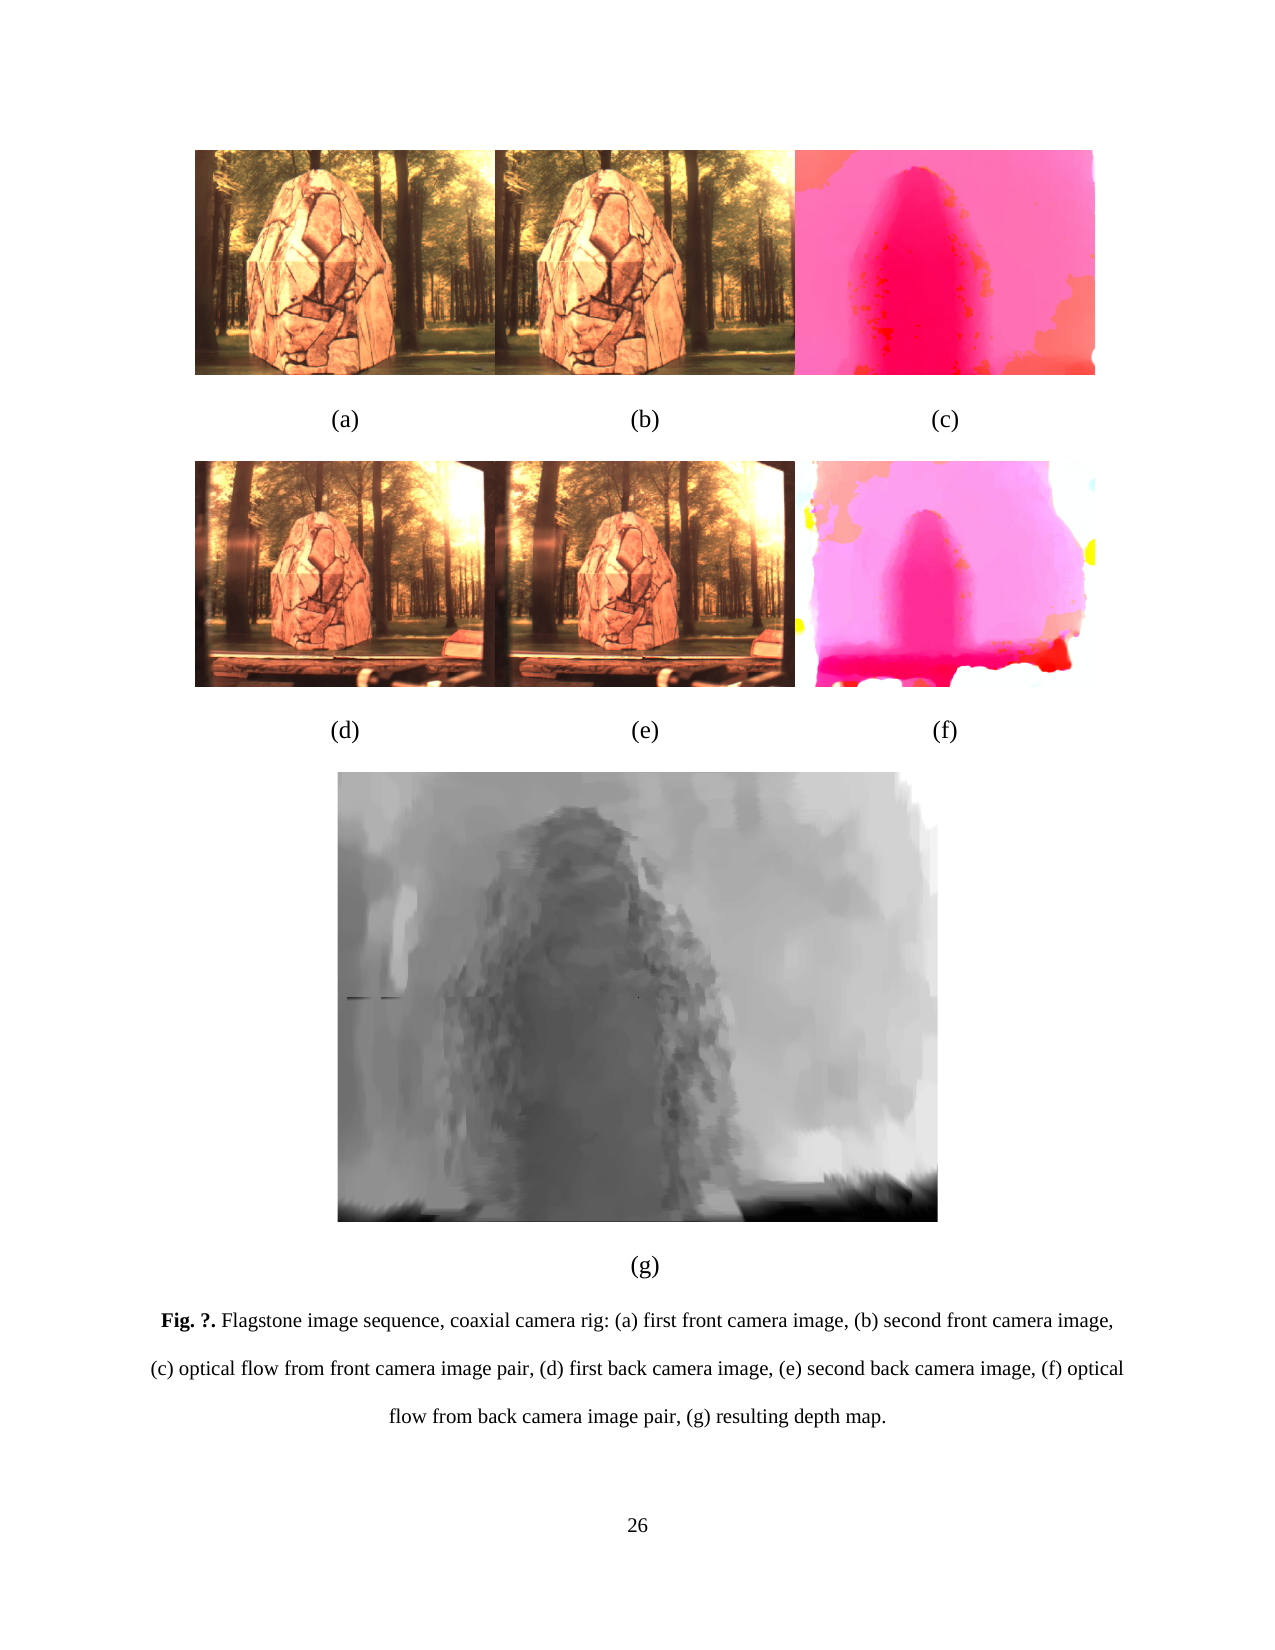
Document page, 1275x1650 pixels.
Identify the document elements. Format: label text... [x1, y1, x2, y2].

picture [195, 150, 1096, 375]
text (a) (b) (c) [150, 404, 1125, 432]
text (g) [150, 1251, 1125, 1279]
text Fig. ?. Flagstone image sequence, coaxial camera rig: (a) first front camera image, (b) second front camera image, (c) optical flow from front camera image pair, (d) first back camera image, (e) second back camera image, (f) optical flow from back camera image pair, (g) resulting depth map. [150, 1308, 1125, 1428]
picture [337, 772, 938, 1222]
picture [195, 461, 1096, 687]
text (d) (e) (f) [150, 715, 1125, 744]
